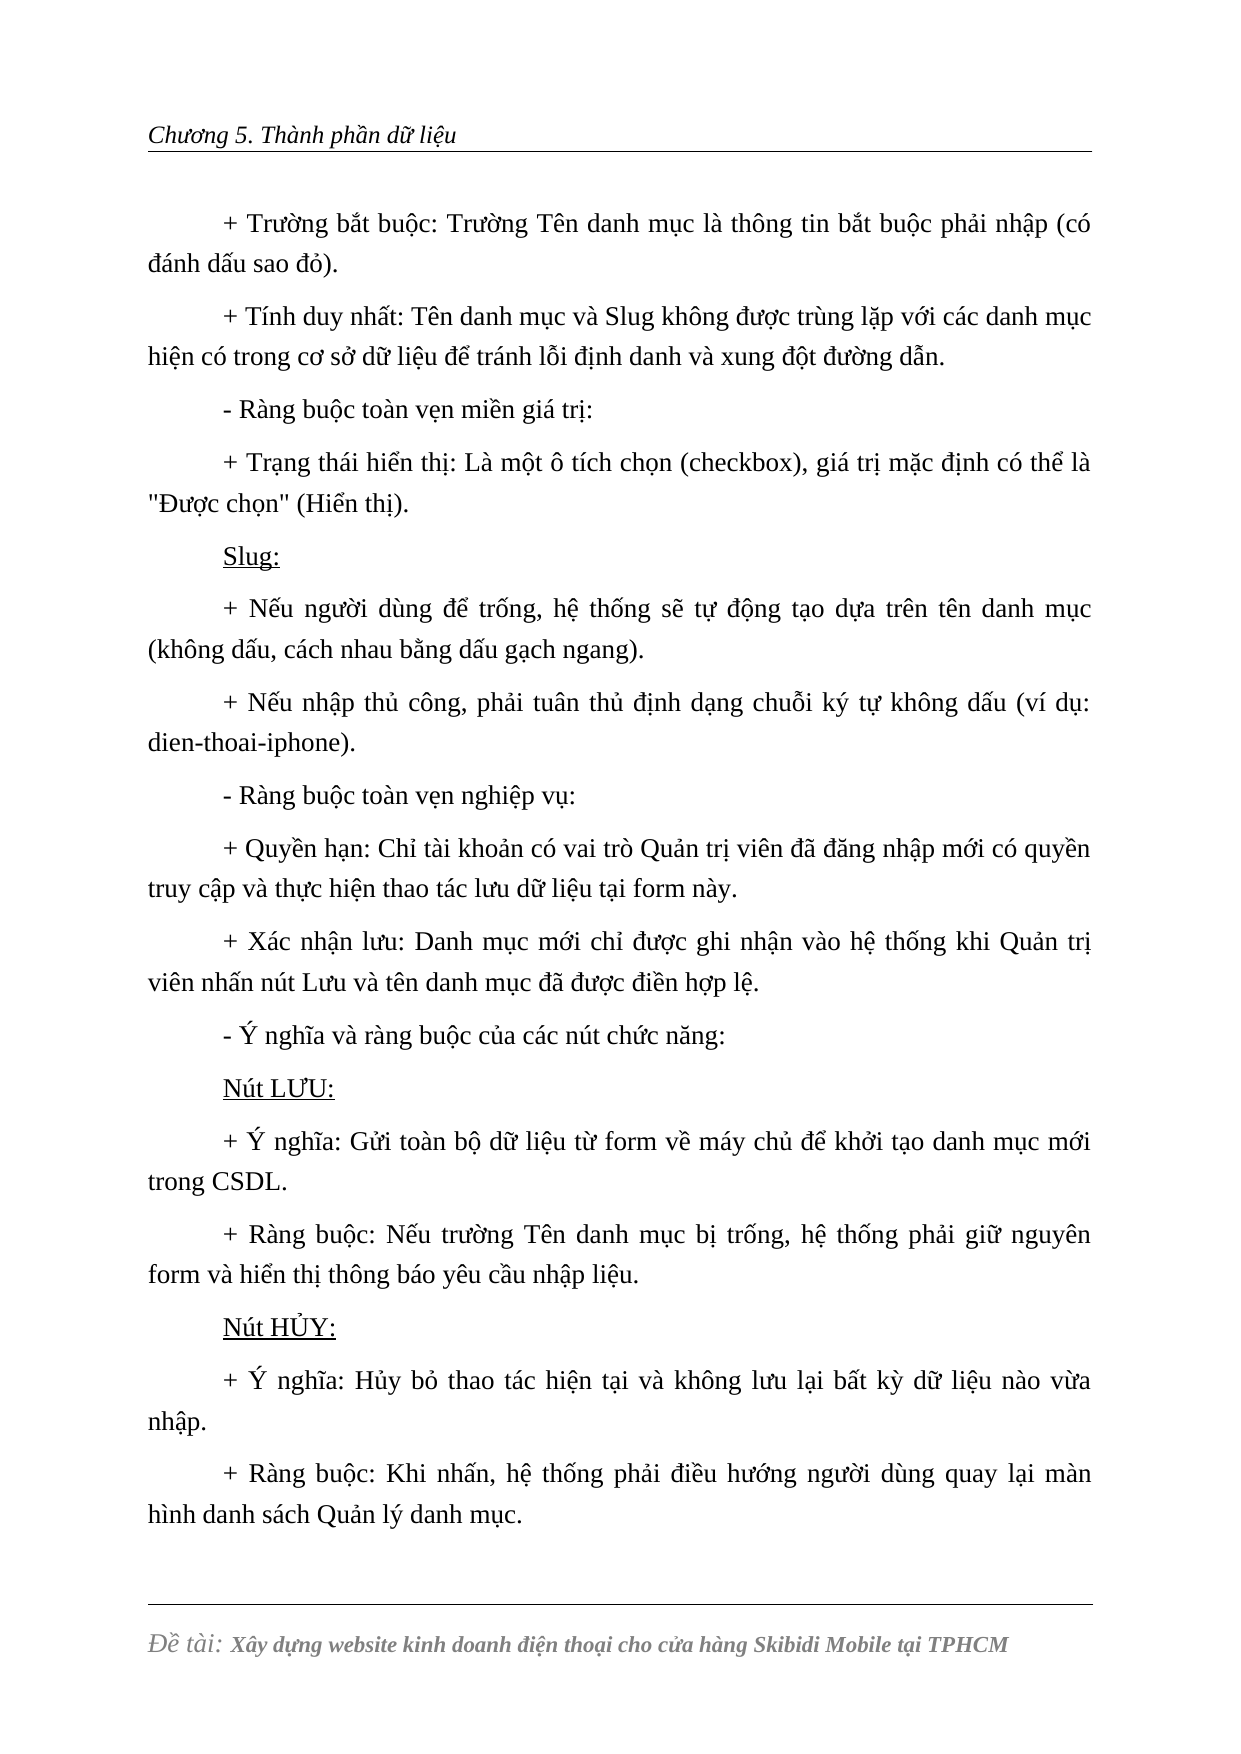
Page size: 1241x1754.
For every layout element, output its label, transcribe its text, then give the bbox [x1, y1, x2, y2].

text Nút LƯU: [148, 1072, 1092, 1103]
text + Quyền hạn: Chỉ tài khoản có vai trò Quản trị viên đã đăng nhập mới có quyền truy cập và thực hiện thao tác lưu dữ liệu tại form này. [148, 832, 1092, 904]
text + Ràng buộc: Khi nhấn, hệ thống phải điều hướng người dùng quay lại màn hình danh sách Quản lý danh mục. [148, 1458, 1092, 1529]
text - Ràng buộc toàn vẹn miền giá trị: [148, 393, 1092, 424]
text + Ý nghĩa: Gửi toàn bộ dữ liệu từ form về máy chủ để khởi tạo danh mục mới trong CSDL. [148, 1125, 1092, 1196]
text Nút HỦY: [148, 1311, 1092, 1342]
text + Nếu người dùng để trống, hệ thống sẽ tự động tạo dựa trên tên danh mục (không dấu, cách nhau bằng dấu gạch ngang). [148, 593, 1092, 664]
text + Ý nghĩa: Hủy bỏ thao tác hiện tại và không lưu lại bất kỳ dữ liệu nào vừa nhập. [148, 1364, 1092, 1436]
text + Ràng buộc: Nếu trường Tên danh mục bị trống, hệ thống phải giữ nguyên form và hiển thị thông báo yêu cầu nhập liệu. [148, 1218, 1092, 1289]
text Slug: [148, 540, 1092, 571]
text + Trường bắt buộc: Trường Tên danh mục là thông tin bắt buộc phải nhập (có đánh dấu sao đỏ). [148, 207, 1092, 278]
text - Ràng buộc toàn vẹn nghiệp vụ: [148, 779, 1092, 810]
text + Trạng thái hiển thị: Là một ô tích chọn (checkbox), giá trị mặc định có thể là "Được chọn" (Hiển thị). [148, 446, 1092, 518]
text + Tính duy nhất: Tên danh mục và Slug không được trùng lặp với các danh mục hiện có trong cơ sở dữ liệu để tránh lỗi định danh và xung đột đường dẫn. [148, 300, 1092, 372]
text + Xác nhận lưu: Danh mục mới chỉ được ghi nhận vào hệ thống khi Quản trị viên nhấn nút Lưu và tên danh mục đã được điền hợp lệ. [148, 926, 1092, 997]
text + Nếu nhập thủ công, phải tuân thủ định dạng chuỗi ký tự không dấu (ví dụ: dien-thoai-iphone). [148, 686, 1092, 757]
text - Ý nghĩa và ràng buộc của các nút chức năng: [148, 1019, 1092, 1050]
